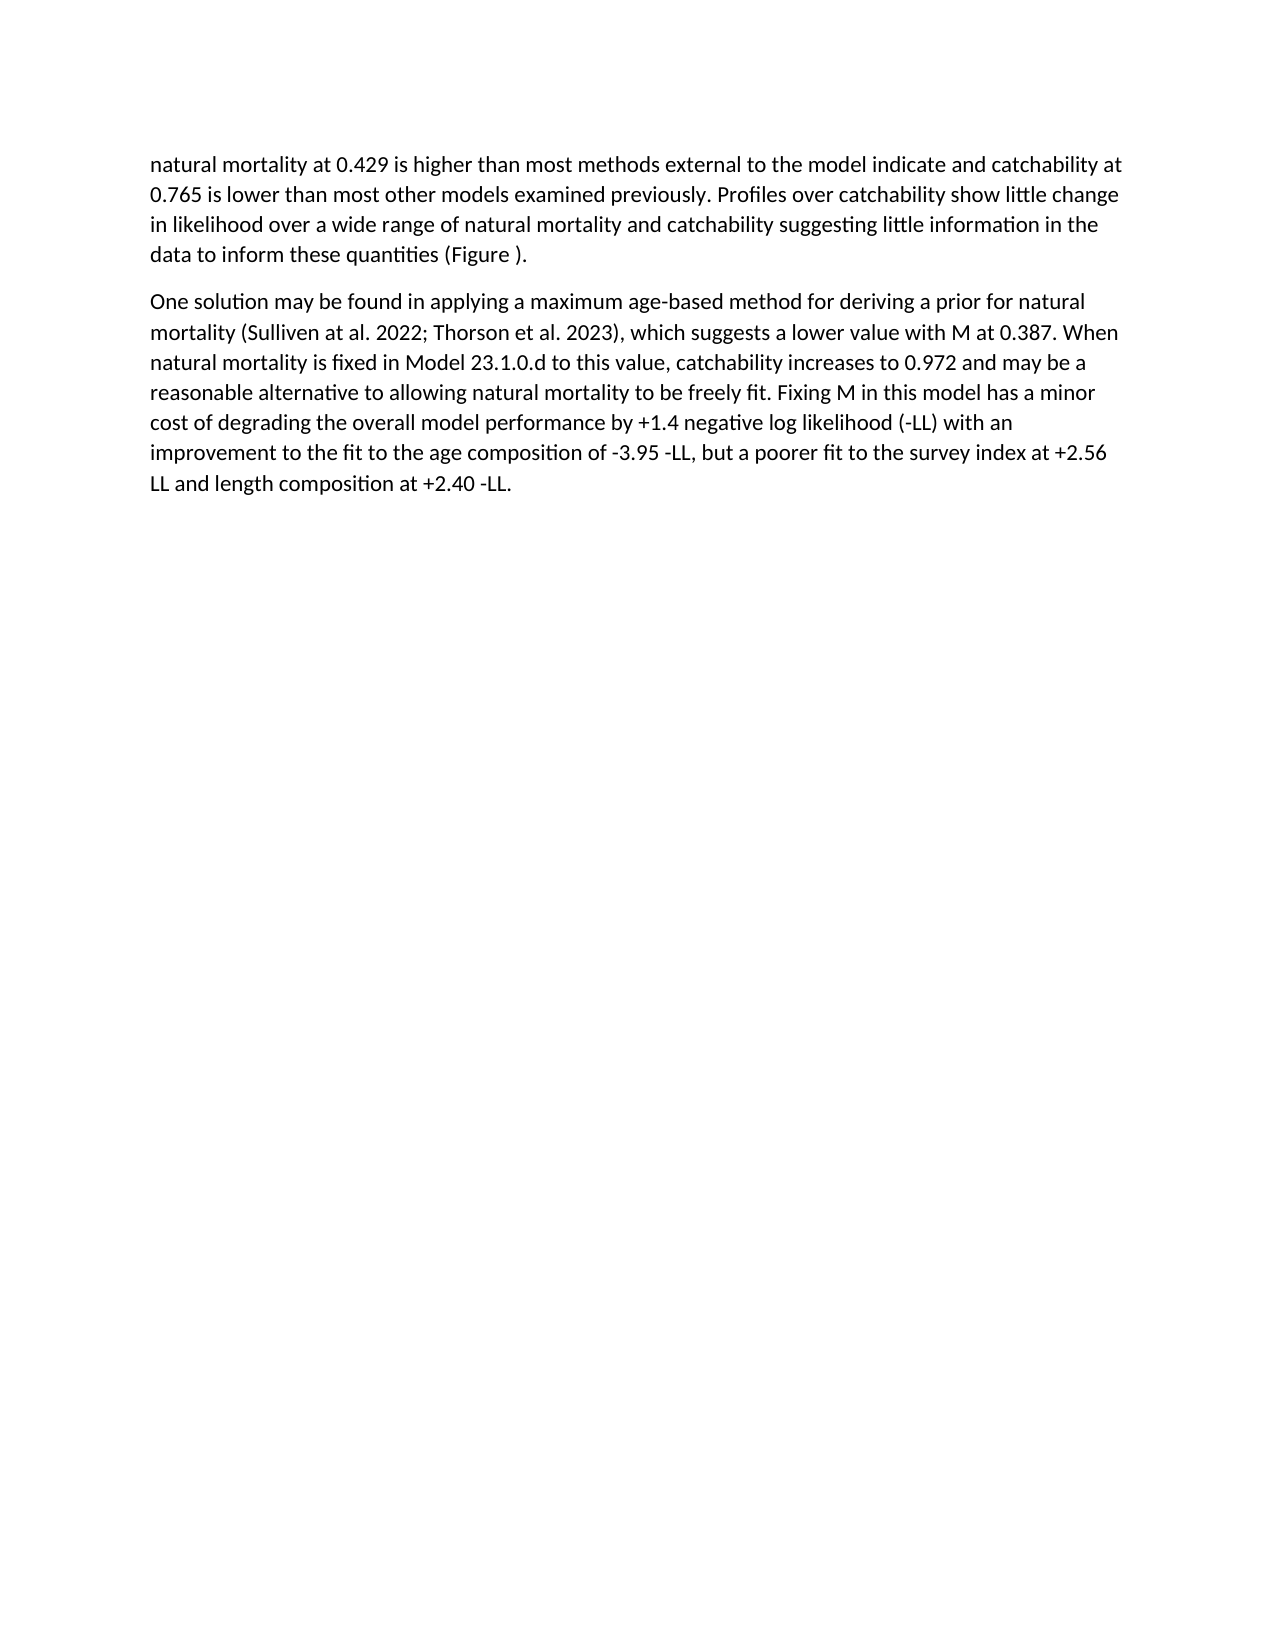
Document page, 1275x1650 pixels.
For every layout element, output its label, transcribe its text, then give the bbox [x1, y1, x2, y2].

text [150, 150, 1125, 269]
text One solution may be found in applying a maximum age-based method for deriving a prior for natural mortality (Sulliven at al. 2022; Thorson et al. 2023), which suggests a lower value with M at 0.387. When natural mortality is fixed in Model 23.1.0.d to this value, catchability increases to 0.972 and may be a reasonable alternative to allowing natural mortality to be freely fit. Fixing M in this model has a minor cost of degrading the overall model performance by +1.4 negative log likelihood (-LL) with an improvement to the fit to the age composition of -3.95 -LL, but a poorer fit to the survey index at +2.56 LL and length composition at +2.40 -LL. [150, 287, 1125, 497]
